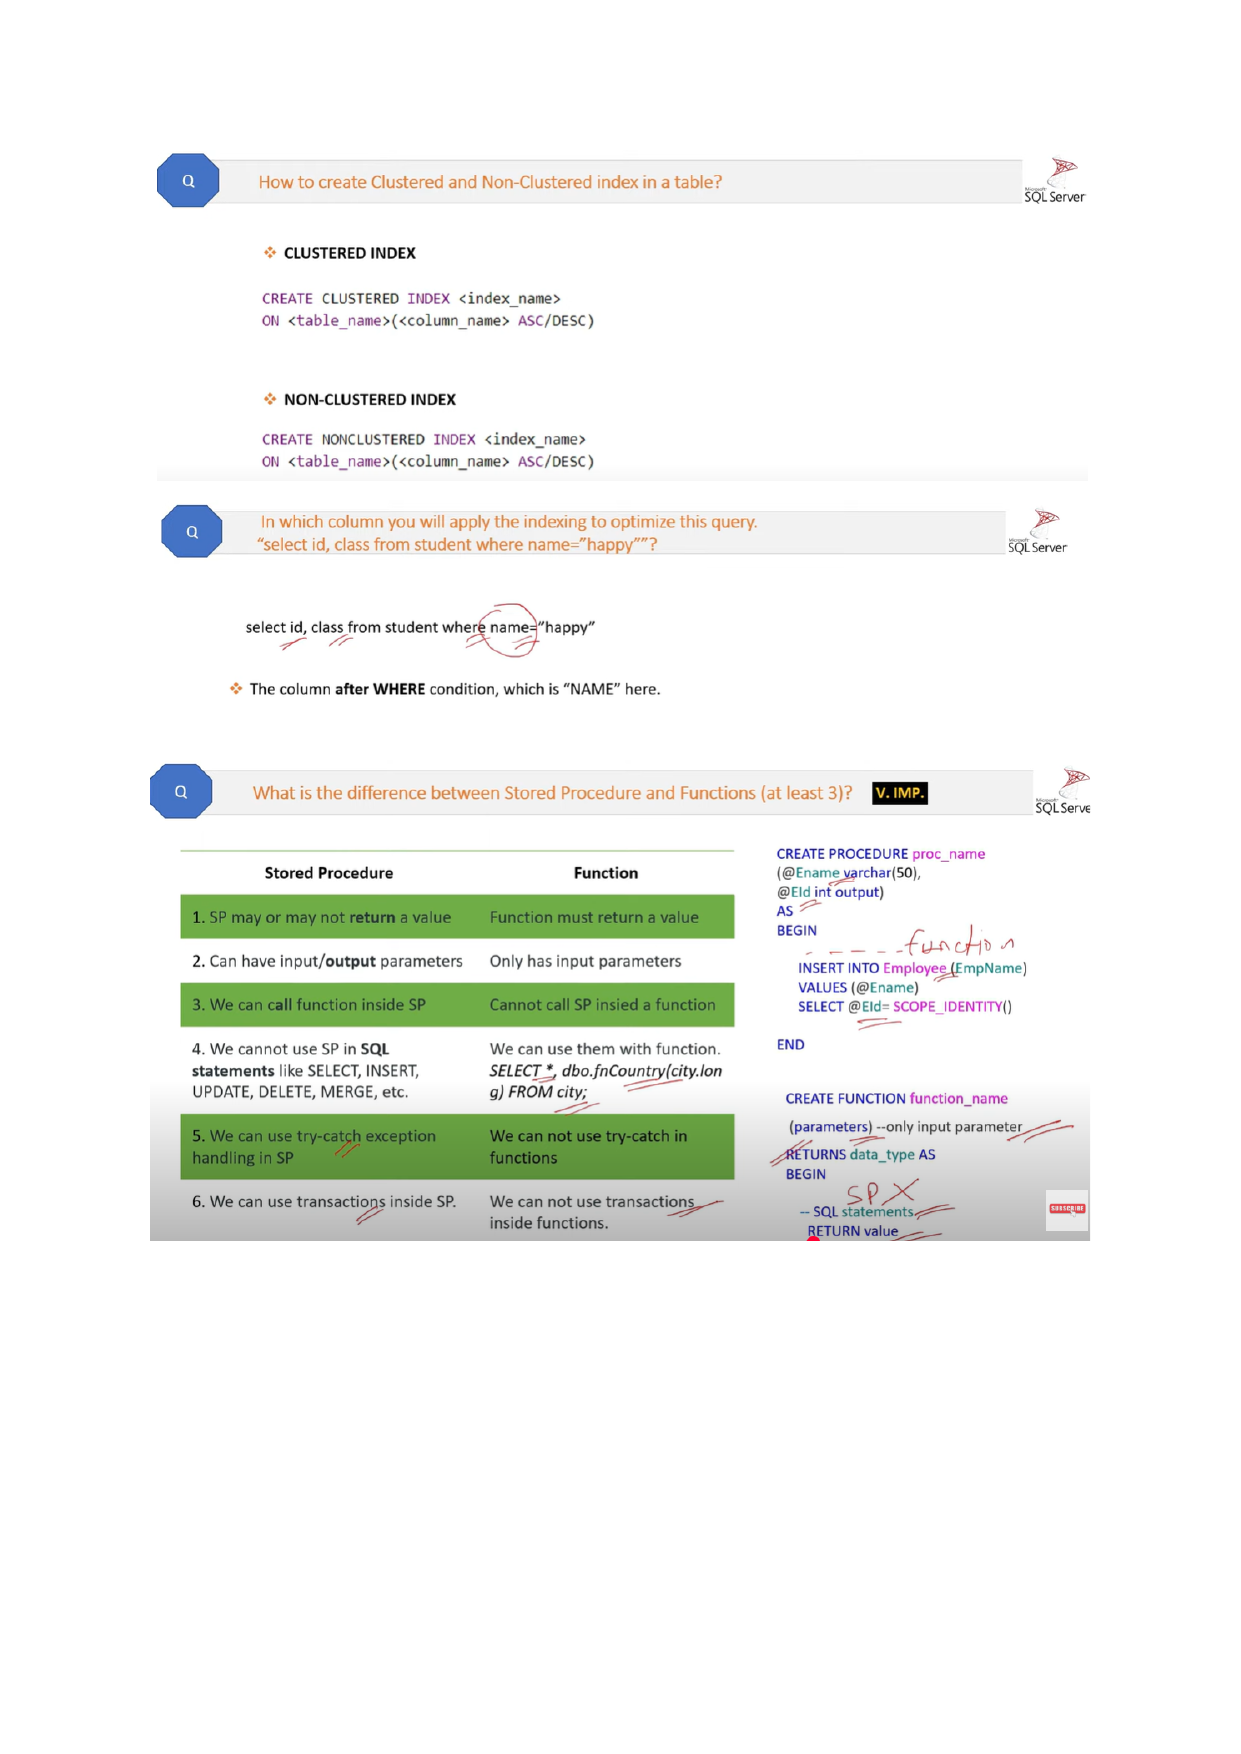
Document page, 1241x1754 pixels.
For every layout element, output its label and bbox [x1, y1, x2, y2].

picture [150, 150, 1091, 481]
picture [150, 500, 1091, 742]
picture [150, 760, 1091, 1241]
